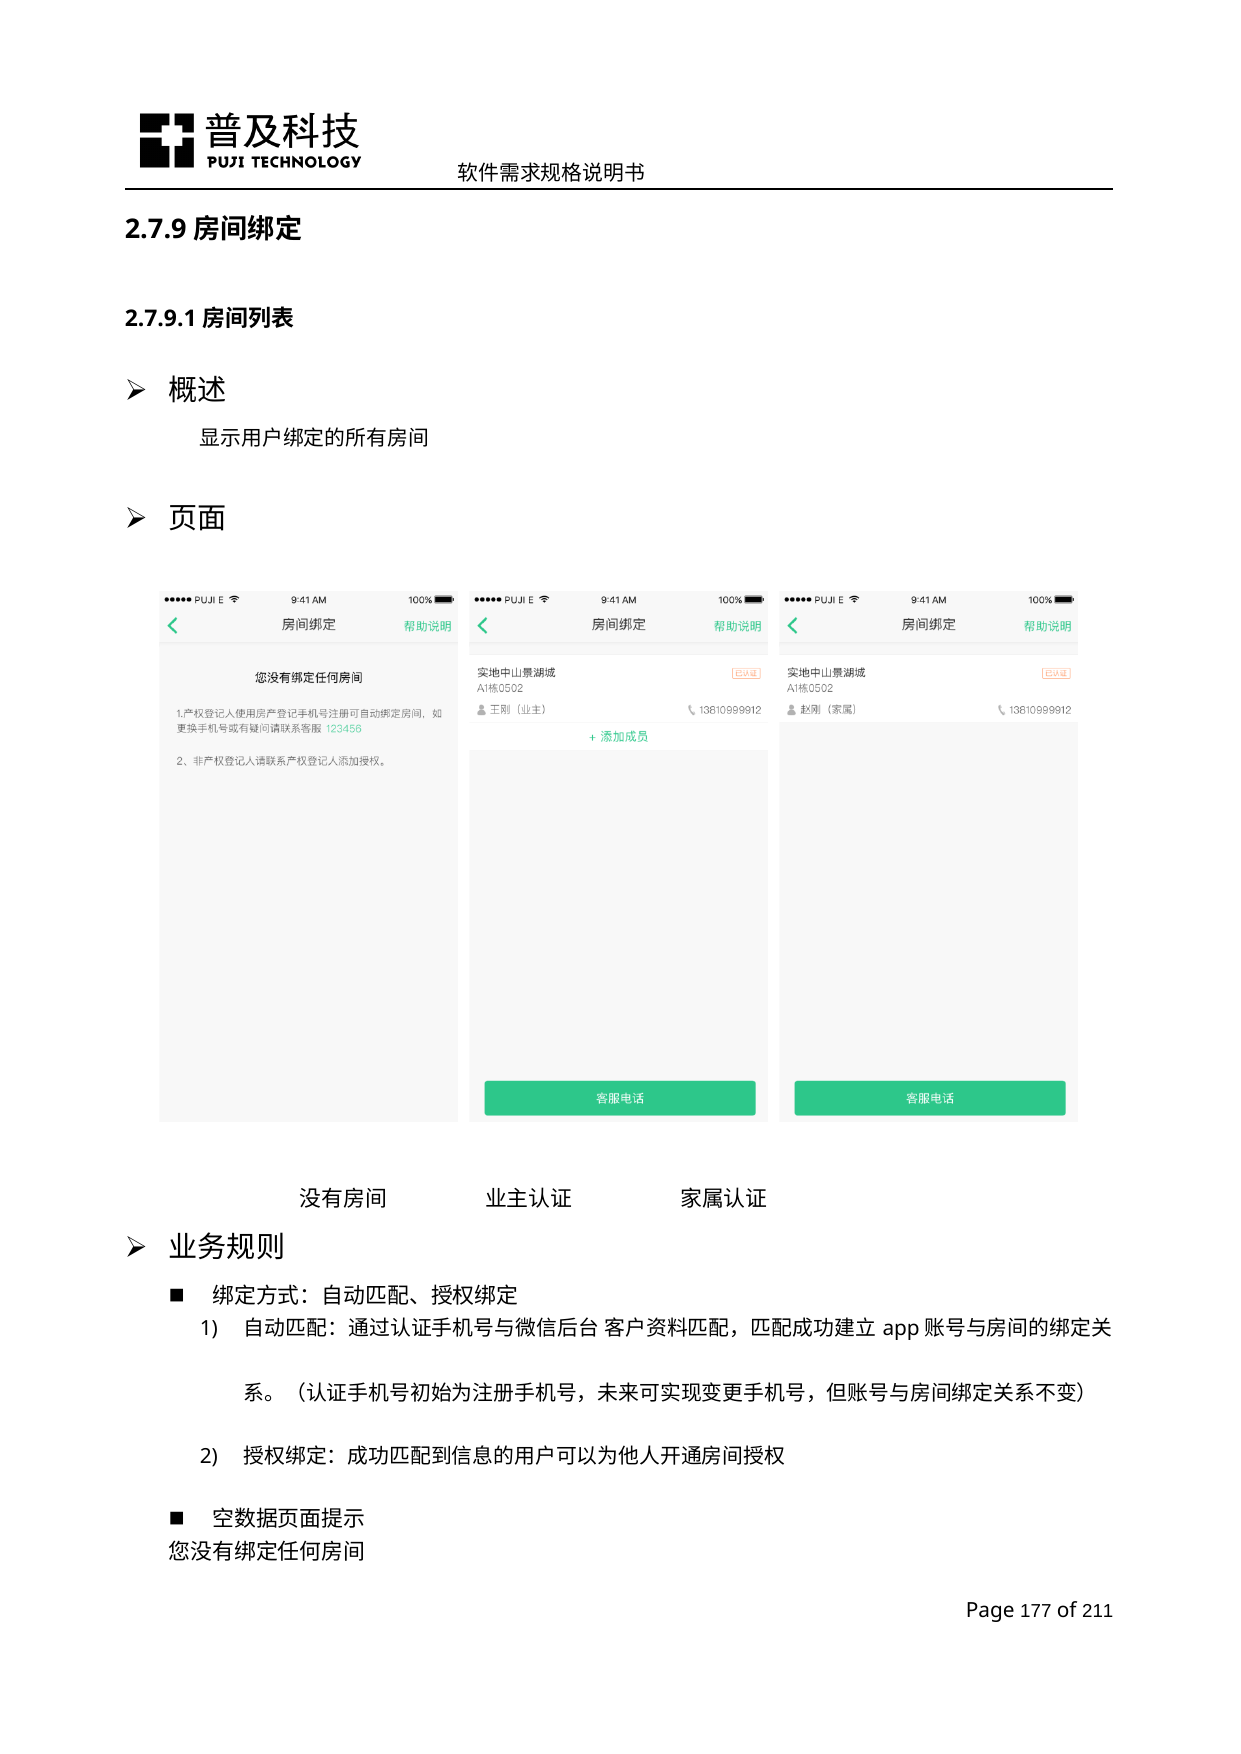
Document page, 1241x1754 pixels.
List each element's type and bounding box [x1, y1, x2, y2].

picture [124, 103, 365, 180]
picture [159, 591, 458, 1122]
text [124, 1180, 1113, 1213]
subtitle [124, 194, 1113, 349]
picture [469, 591, 768, 1122]
picture [779, 591, 1078, 1122]
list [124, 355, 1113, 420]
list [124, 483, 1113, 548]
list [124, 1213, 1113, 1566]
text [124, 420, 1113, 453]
